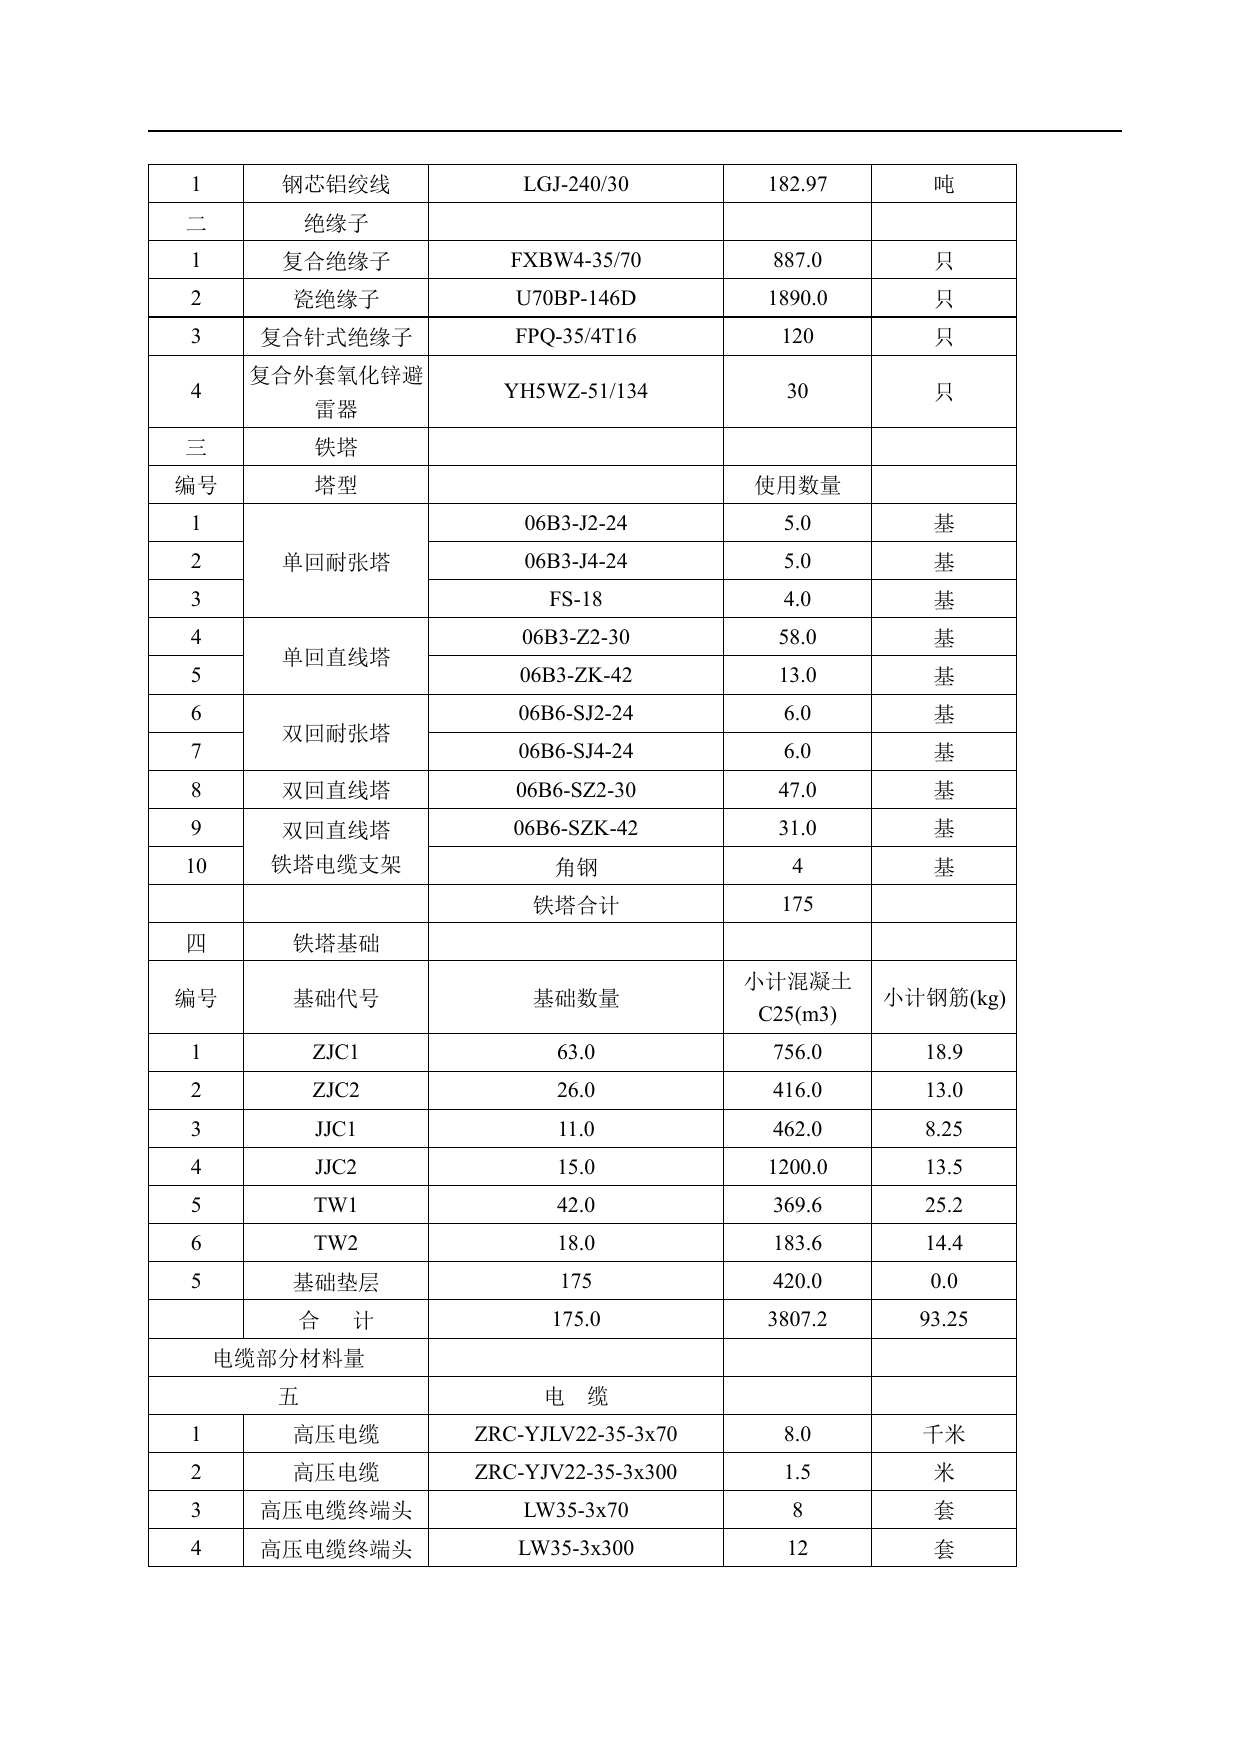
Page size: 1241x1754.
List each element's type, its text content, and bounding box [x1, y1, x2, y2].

table_cell 6.0 [724, 695, 871, 732]
table_cell 416.0 [724, 1072, 871, 1109]
table_cell 58.0 [724, 618, 871, 655]
table_cell 5 [149, 656, 243, 693]
table_cell 高压电缆终端头 [244, 1491, 428, 1528]
table_cell ZJC2 [244, 1072, 428, 1109]
table_cell JJC1 [244, 1110, 428, 1147]
table_cell LW35-3x70 [429, 1491, 723, 1528]
table_cell 2 [149, 1453, 243, 1490]
table_cell 复合外套氧化锌避雷器 [244, 356, 428, 427]
table_cell 2 [149, 1072, 243, 1109]
table_cell 铁塔合计 [429, 885, 723, 922]
table_cell 千米 [872, 1415, 1016, 1452]
table_cell 175 [724, 885, 871, 922]
table_cell 182.97 [724, 165, 871, 202]
table_cell 套 [872, 1491, 1016, 1528]
table_cell 175.0 [429, 1300, 723, 1337]
table_cell 基 [872, 504, 1016, 541]
table_cell 5.0 [724, 504, 871, 541]
table_cell 8.0 [724, 1415, 871, 1452]
table_cell 套 [872, 1529, 1016, 1566]
table_cell 基 [872, 695, 1016, 732]
table_cell [429, 923, 723, 960]
table_cell 基 [872, 771, 1016, 808]
table_cell 小计钢筋(kg) [872, 961, 1016, 1032]
table_cell 复合绝缘子 [244, 241, 428, 278]
table_cell 电缆部分材料量 [149, 1339, 428, 1376]
table_cell 3 [149, 580, 243, 617]
table_cell 06B3-J4-24 [429, 542, 723, 579]
table_cell 13.5 [872, 1148, 1016, 1185]
table_cell 基 [872, 733, 1016, 770]
table_cell [872, 203, 1016, 240]
table_cell 06B3-ZK-42 [429, 656, 723, 693]
table_cell 462.0 [724, 1110, 871, 1147]
table_cell 13.0 [724, 656, 871, 693]
table_cell 双回耐张塔 [244, 695, 428, 770]
table_cell 2 [149, 542, 243, 579]
table_cell 06B6-SJ2-24 [429, 695, 723, 732]
table_cell 6 [149, 1224, 243, 1261]
table_cell 基 [872, 656, 1016, 693]
table_cell 只 [872, 318, 1016, 354]
table_cell 47.0 [724, 771, 871, 808]
table_cell 369.6 [724, 1186, 871, 1223]
table_cell 基 [872, 847, 1016, 884]
table_cell 4 [149, 618, 243, 655]
table_cell 基 [872, 618, 1016, 655]
table_cell 只 [872, 279, 1016, 316]
table_cell 1890.0 [724, 279, 871, 316]
table_cell 角钢 [429, 847, 723, 884]
table_cell ZJC1 [244, 1034, 428, 1071]
table_cell 1 [149, 1415, 243, 1452]
table_cell 复合针式绝缘子 [244, 318, 428, 354]
table_cell [872, 428, 1016, 465]
table_cell YH5WZ-51/134 [429, 356, 723, 427]
table_cell 使用数量 [724, 466, 871, 503]
table_cell 三 [149, 428, 243, 465]
table_cell 只 [872, 241, 1016, 278]
table_cell 1200.0 [724, 1148, 871, 1185]
table_cell 06B3-J2-24 [429, 504, 723, 541]
table_cell 3 [149, 1110, 243, 1147]
table_cell [429, 203, 723, 240]
table_cell 18.9 [872, 1034, 1016, 1071]
table_cell 4 [149, 356, 243, 427]
table_cell 双回直线塔 [244, 771, 428, 808]
table_cell 1 [149, 165, 243, 202]
table_cell TW2 [244, 1224, 428, 1261]
table_cell 8 [724, 1491, 871, 1528]
table_cell 42.0 [429, 1186, 723, 1223]
table_cell 183.6 [724, 1224, 871, 1261]
table_cell 基础代号 [244, 961, 428, 1032]
table_cell 5 [149, 1186, 243, 1223]
table_cell 编号 [149, 466, 243, 503]
table_cell 吨 [872, 165, 1016, 202]
table_cell ZRC-YJV22-35-3x300 [429, 1453, 723, 1490]
table_cell [872, 885, 1016, 922]
table_cell 14.4 [872, 1224, 1016, 1261]
table_cell 06B3-Z2-30 [429, 618, 723, 655]
table_cell 米 [872, 1453, 1016, 1490]
table_cell 06B6-SZ2-30 [429, 771, 723, 808]
table_cell 4 [149, 1529, 243, 1566]
table_cell 11.0 [429, 1110, 723, 1147]
table_cell 175 [429, 1262, 723, 1299]
table_cell 25.2 [872, 1186, 1016, 1223]
table_cell 高压电缆终端头 [244, 1529, 428, 1566]
table_cell 26.0 [429, 1072, 723, 1109]
table_cell 63.0 [429, 1034, 723, 1071]
table_cell ZRC-YJLV22-35-3x70 [429, 1415, 723, 1452]
table_cell 4 [149, 1148, 243, 1185]
table_cell 双回直线塔 铁塔电缆支架 [244, 809, 428, 884]
table_cell 高压电缆 [244, 1453, 428, 1490]
table_cell 二 [149, 203, 243, 240]
table_cell 120 [724, 318, 871, 354]
table_cell [149, 1300, 243, 1337]
table_cell 420.0 [724, 1262, 871, 1299]
table_cell [872, 1377, 1016, 1414]
table_cell 单回耐张塔 [244, 504, 428, 617]
table_cell [872, 1339, 1016, 1376]
table_cell 基 [872, 809, 1016, 846]
table_cell 小计混凝土C25(m3) [724, 961, 871, 1032]
table_cell 1.5 [724, 1453, 871, 1490]
table_cell 31.0 [724, 809, 871, 846]
table_cell 电 缆 [429, 1377, 723, 1414]
table_cell 3807.2 [724, 1300, 871, 1337]
table_cell 3 [149, 1491, 243, 1528]
table_cell 铁塔基础 [244, 923, 428, 960]
table_cell 887.0 [724, 241, 871, 278]
table_cell 7 [149, 733, 243, 770]
table_cell 756.0 [724, 1034, 871, 1071]
table_cell 基 [872, 542, 1016, 579]
table_cell [724, 1339, 871, 1376]
table_cell 钢芯铝绞线 [244, 165, 428, 202]
table_cell 10 [149, 847, 243, 884]
table_cell 6 [149, 695, 243, 732]
table_cell 15.0 [429, 1148, 723, 1185]
table_cell 4.0 [724, 580, 871, 617]
table_cell 编号 [149, 961, 243, 1032]
table_cell [872, 923, 1016, 960]
table_cell FS-18 [429, 580, 723, 617]
table_cell 四 [149, 923, 243, 960]
table_cell [429, 466, 723, 503]
table_cell 2 [149, 279, 243, 316]
table_cell 基础垫层 [244, 1262, 428, 1299]
table_cell 4 [724, 847, 871, 884]
table_cell 合 计 [244, 1300, 428, 1337]
table_cell 五 [149, 1377, 428, 1414]
table_cell 1 [149, 1034, 243, 1071]
table_cell 0.0 [872, 1262, 1016, 1299]
table_cell 93.25 [872, 1300, 1016, 1337]
table_cell [724, 1377, 871, 1414]
table_cell 单回直线塔 [244, 618, 428, 693]
table_cell 30 [724, 356, 871, 427]
table_cell 8.25 [872, 1110, 1016, 1147]
table_cell 8 [149, 771, 243, 808]
table_cell LW35-3x300 [429, 1529, 723, 1566]
table_cell 6.0 [724, 733, 871, 770]
table_cell FXBW4-35/70 [429, 241, 723, 278]
table_cell 铁塔 [244, 428, 428, 465]
table_cell 1 [149, 241, 243, 278]
table_cell [724, 923, 871, 960]
table_cell TW1 [244, 1186, 428, 1223]
table_cell 06B6-SZK-42 [429, 809, 723, 846]
table_cell [149, 885, 243, 922]
table_cell [724, 203, 871, 240]
table_cell 18.0 [429, 1224, 723, 1261]
table_cell 3 [149, 318, 243, 354]
table_cell LGJ-240/30 [429, 165, 723, 202]
table_cell U70BP-146D [429, 279, 723, 316]
table_cell FPQ-35/4T16 [429, 318, 723, 354]
table_cell 基 [872, 580, 1016, 617]
table_cell 瓷绝缘子 [244, 279, 428, 316]
table_cell [724, 428, 871, 465]
table_cell 12 [724, 1529, 871, 1566]
table_cell 5.0 [724, 542, 871, 579]
table_cell [244, 885, 428, 922]
table_cell 1 [149, 504, 243, 541]
table_cell 塔型 [244, 466, 428, 503]
table_cell 基础数量 [429, 961, 723, 1032]
table_cell 只 [872, 356, 1016, 427]
table_cell JJC2 [244, 1148, 428, 1185]
table_cell 绝缘子 [244, 203, 428, 240]
table_cell 06B6-SJ4-24 [429, 733, 723, 770]
table_cell 高压电缆 [244, 1415, 428, 1452]
table_cell [872, 466, 1016, 503]
table_cell [429, 428, 723, 465]
table_cell 5 [149, 1262, 243, 1299]
table_cell [429, 1339, 723, 1376]
table_cell 13.0 [872, 1072, 1016, 1109]
table_cell 9 [149, 809, 243, 846]
